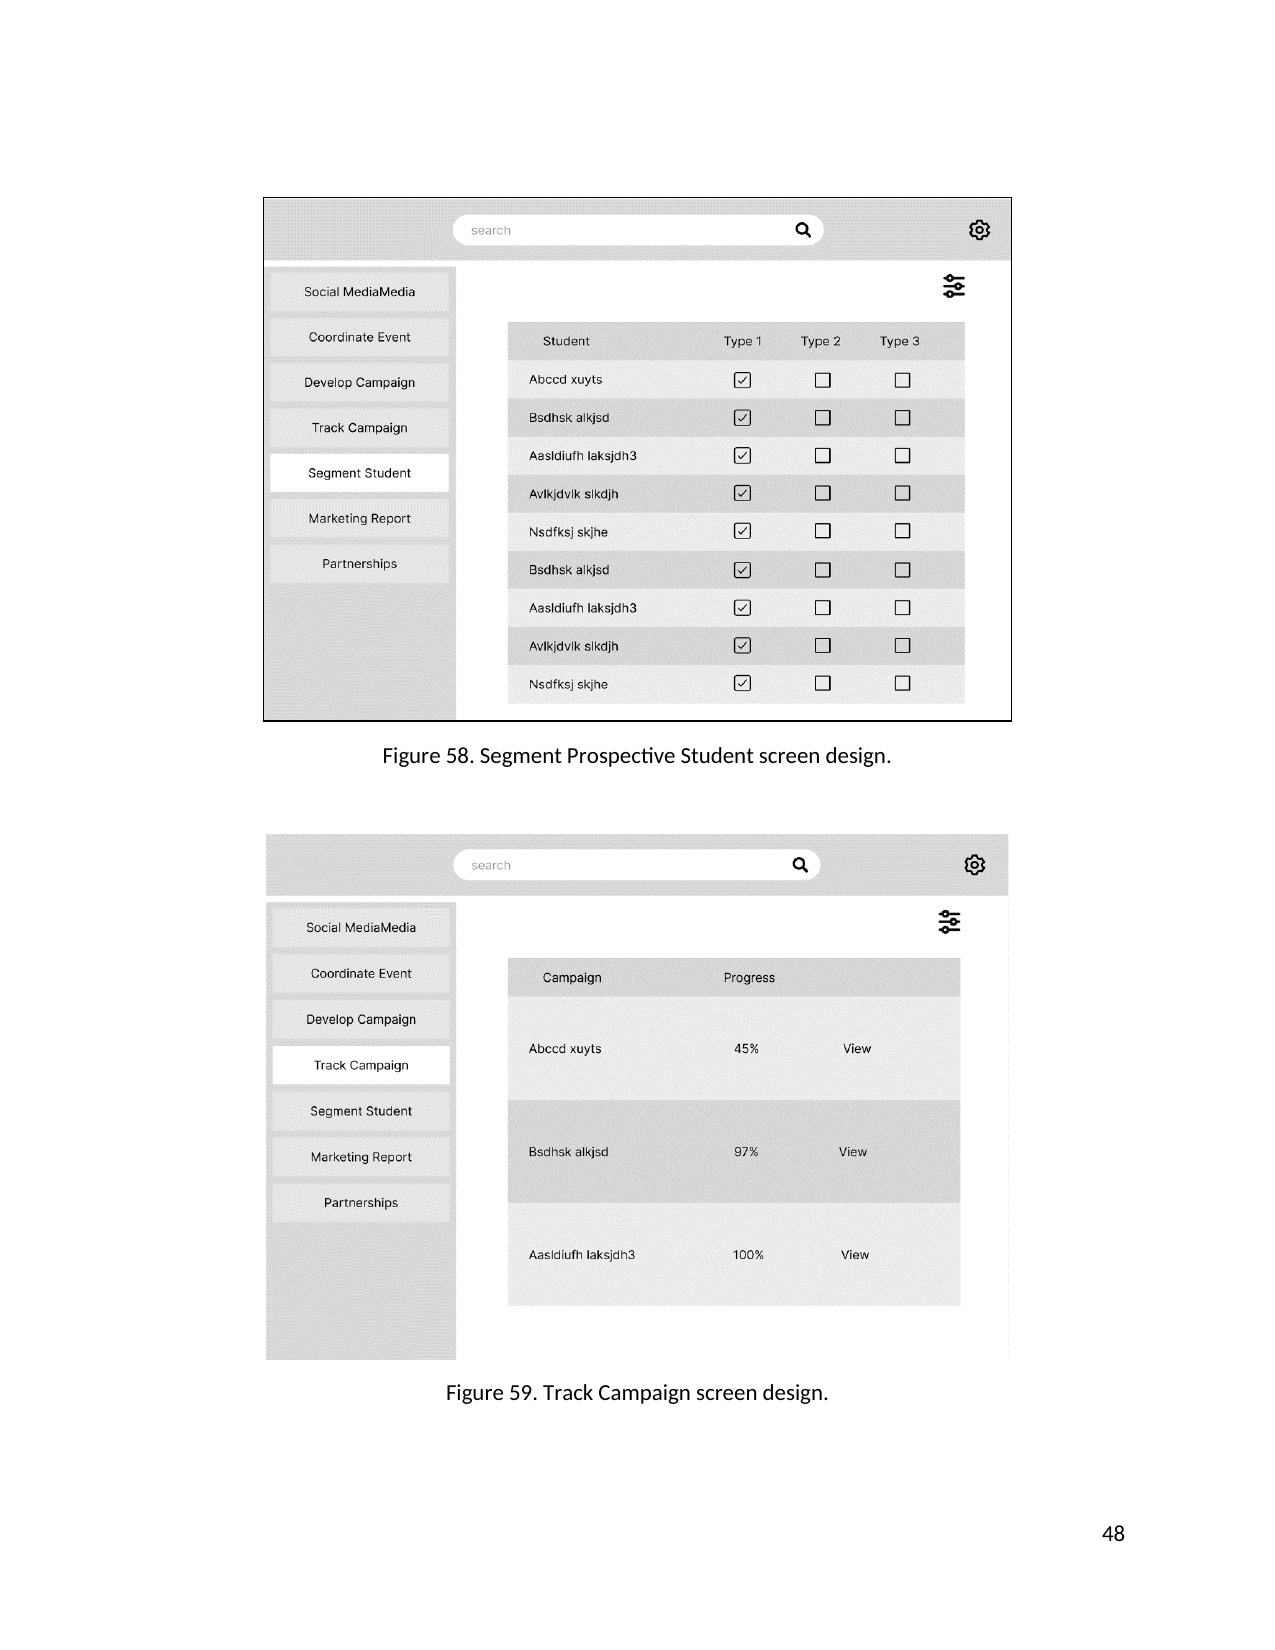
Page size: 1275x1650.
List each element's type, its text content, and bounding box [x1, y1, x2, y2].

picture [264, 198, 1011, 720]
text Figure 59. Track Campaign screen design. [150, 1378, 1125, 1406]
text Figure 58. Segment Prospective Student screen design. [150, 741, 1125, 769]
picture [266, 834, 1010, 1360]
